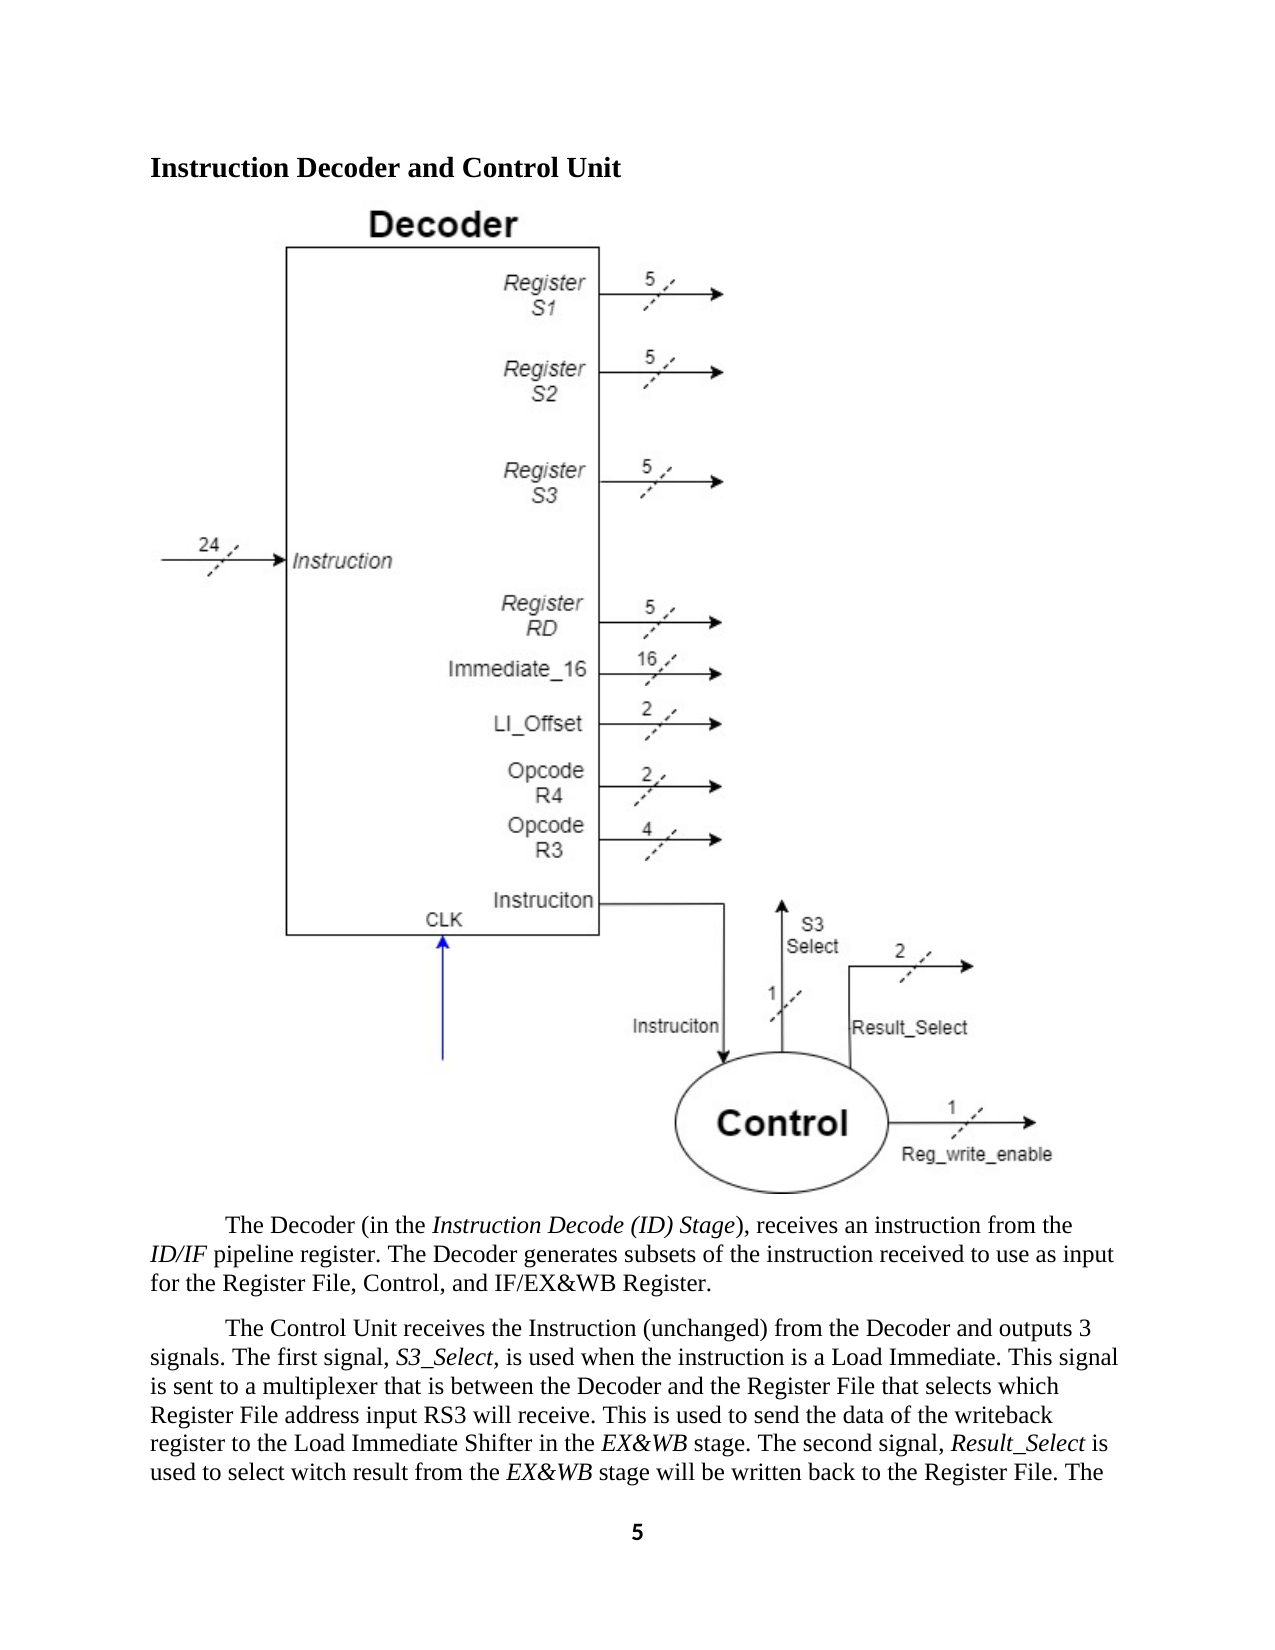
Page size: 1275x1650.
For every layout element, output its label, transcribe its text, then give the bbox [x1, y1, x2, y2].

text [150, 1313, 1125, 1486]
text The Decoder (in the Instruction Decode (ID) Stage), receives an instruction from the ID/IF pipeline register. The Decoder generates subsets of the instruction received to use as input for the Register File, Control, and IF/EX&WB Register. [150, 1211, 1125, 1297]
text Instruction Decoder and Control Unit [150, 150, 1125, 183]
picture [150, 200, 1058, 1194]
